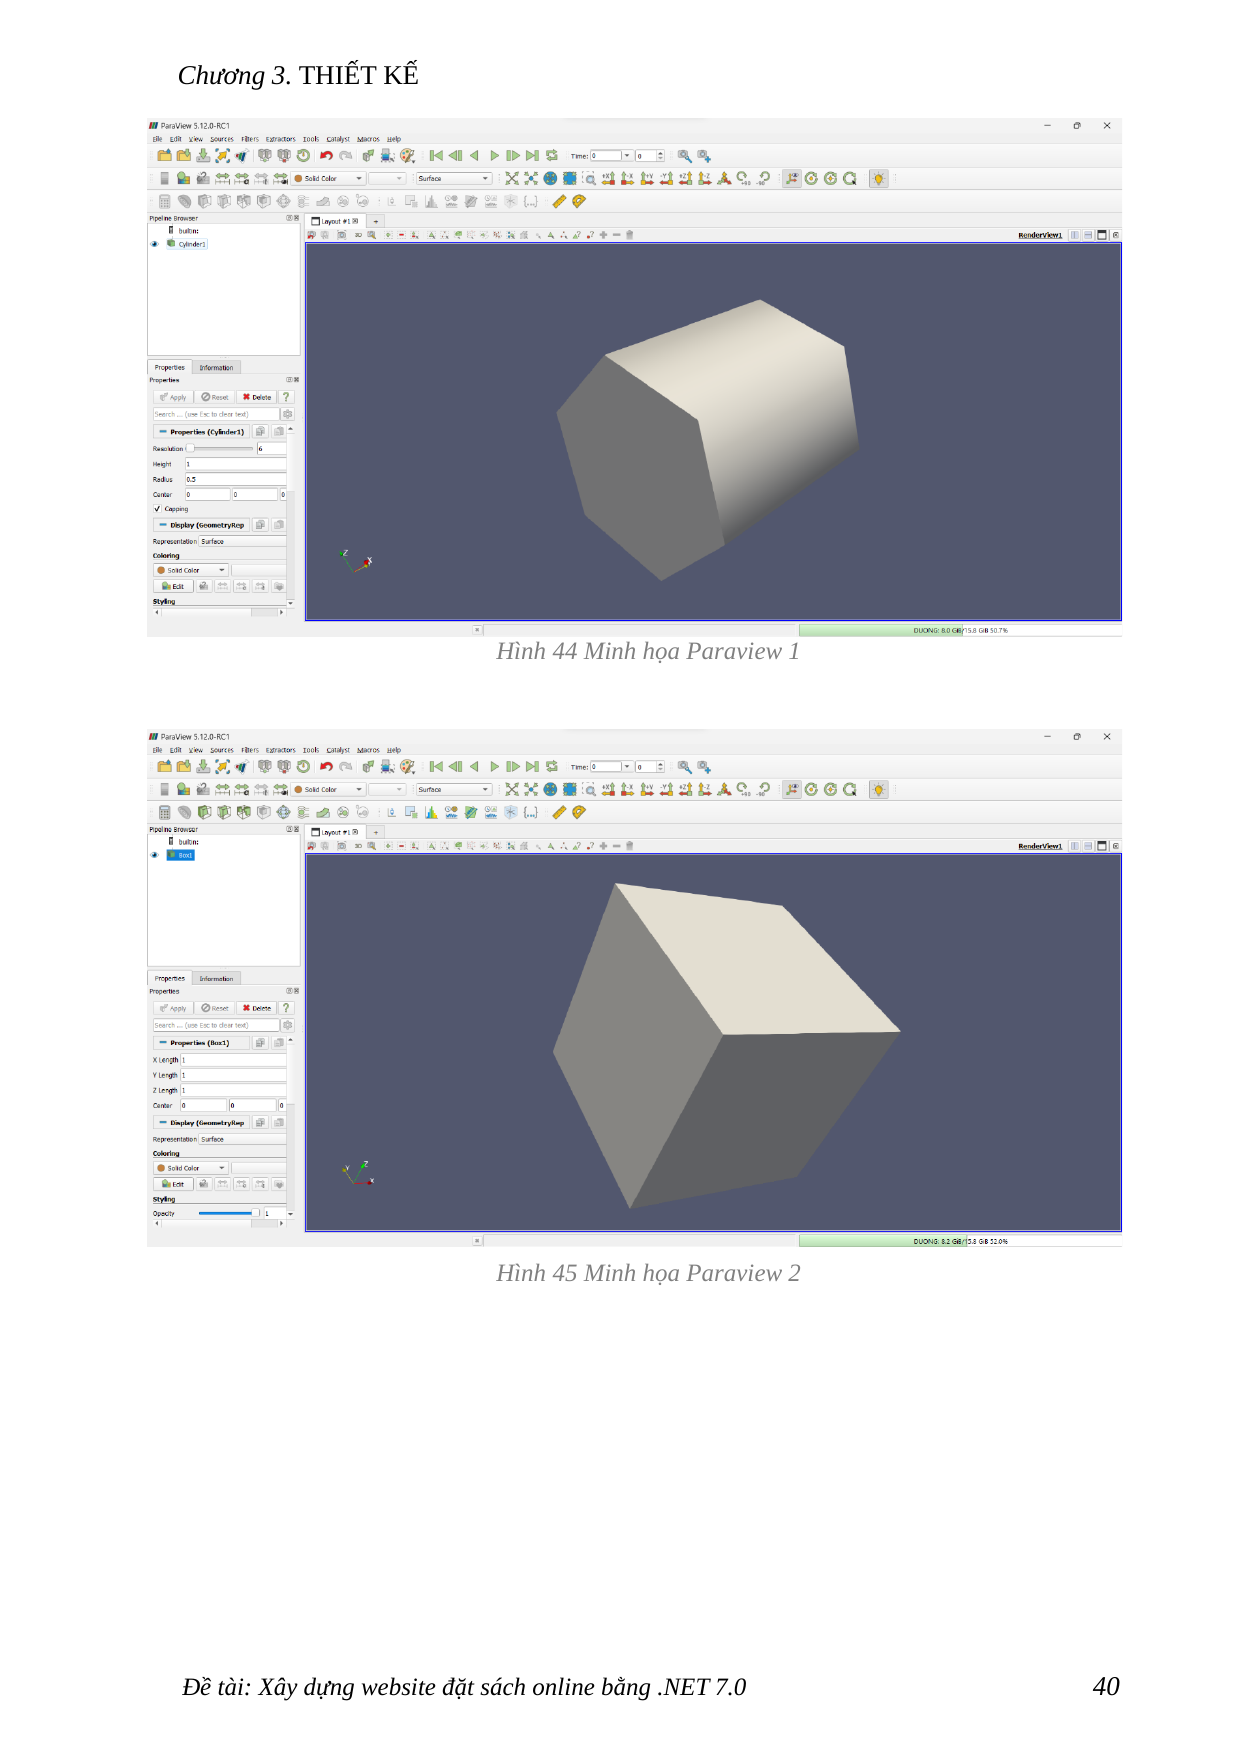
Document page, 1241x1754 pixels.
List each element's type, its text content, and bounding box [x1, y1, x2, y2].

picture [147, 729, 1123, 1247]
picture [147, 118, 1123, 637]
text Hình 45 Minh họa Paraview 2 [177, 1247, 1122, 1287]
text Hình 44 Minh họa Paraview 1 [177, 637, 1122, 665]
